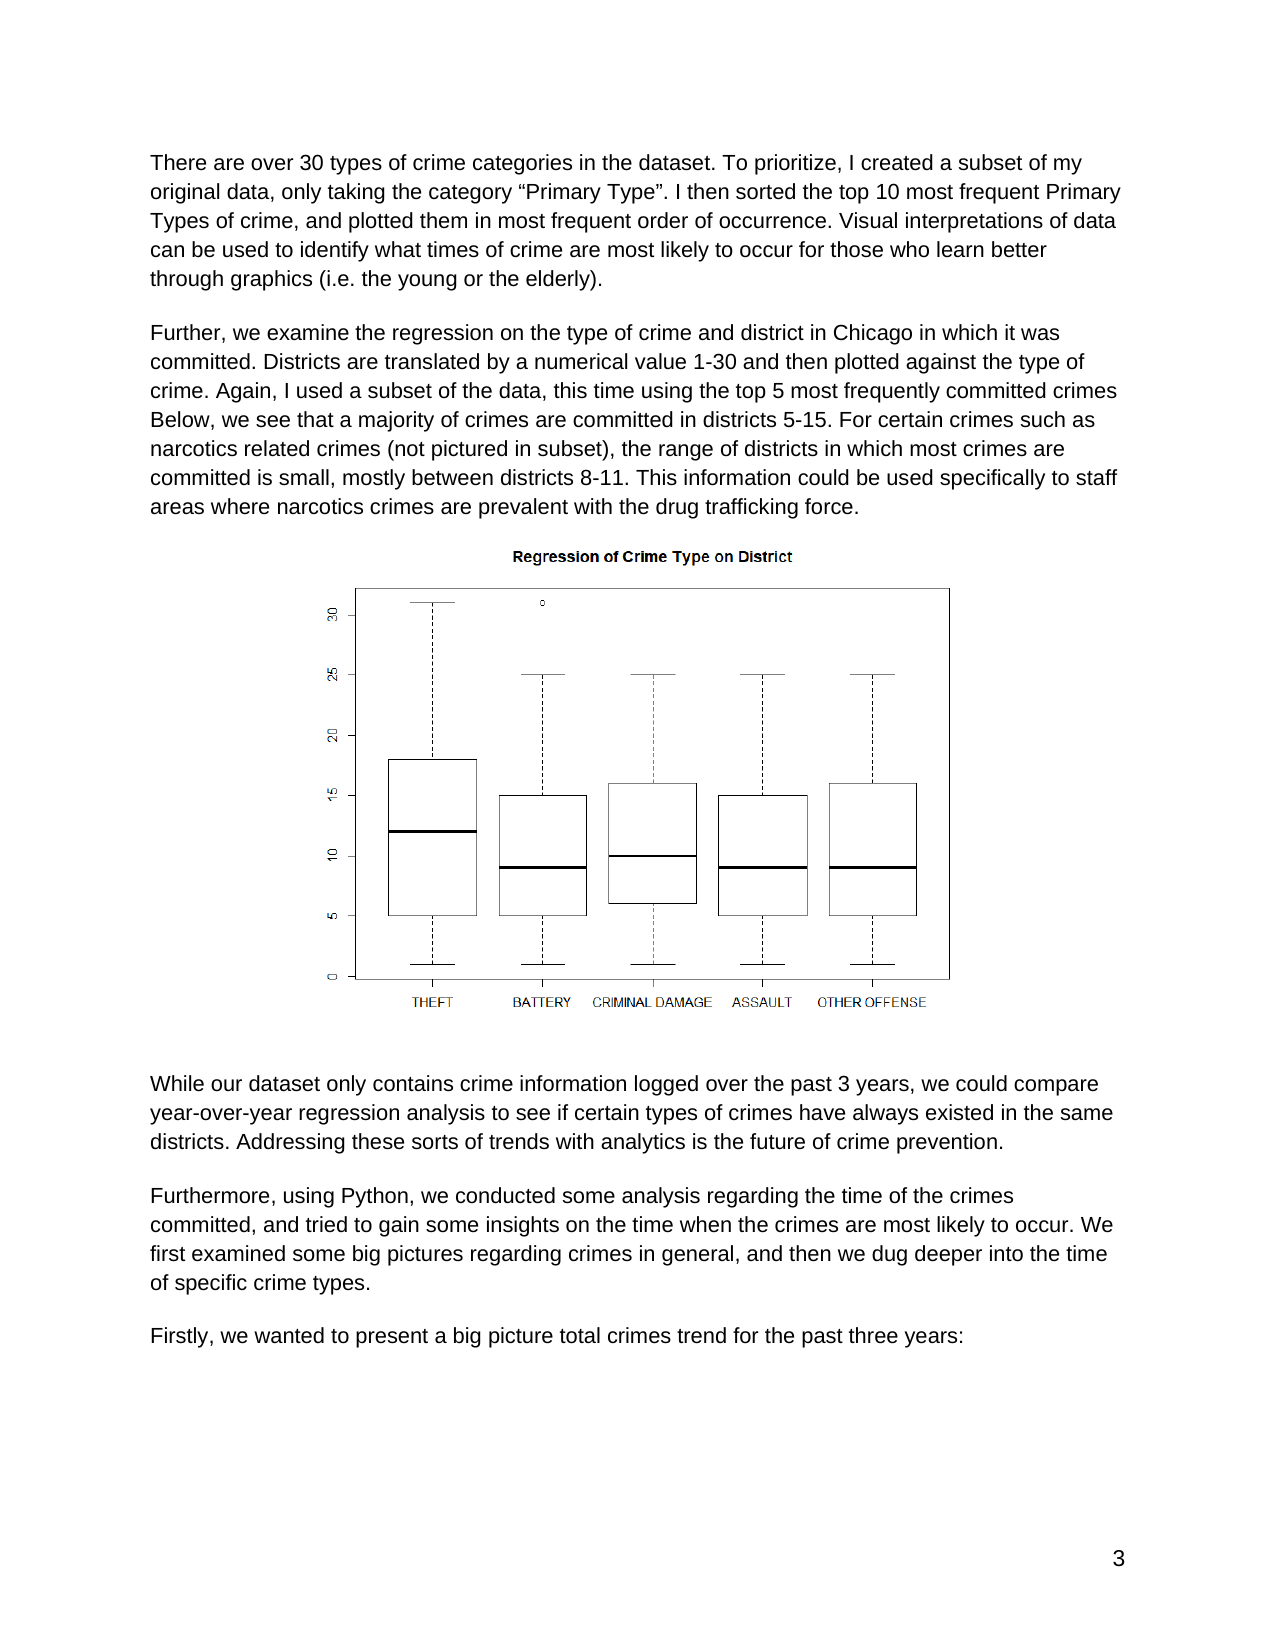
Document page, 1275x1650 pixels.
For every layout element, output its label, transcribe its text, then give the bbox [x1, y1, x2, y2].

text There are over 30 types of crime categories in the dataset. To prioritize, I created a subset of my original data, only taking the category “Primary Type”. I then sorted the top 10 most frequent Primary Types of crime, and plotted them in most frequent order of occurrence. Visual interpretations of data can be used to identify what times of crime are most likely to occur for those who learn better through graphics (i.e. the young or the elderly). [150, 150, 1125, 291]
text Further, we examine the regression on the type of crime and district in Chicago in which it was committed. Districts are translated by a numerical value 1-30 and then plotted against the type of crime. Again, I used a subset of the data, this time using the top 5 most frequently committed crimes Below, we see that a majority of crimes are committed in districts 5-15. For certain crimes such as narcotics related crimes (not pictured in subset), the range of districts in which most crimes are committed is small, mostly between districts 8-11. This information could be used specifically to staff areas where narcotics crimes are prevalent with the drug trafficking force. [150, 320, 1125, 519]
text Firstly, we wanted to present a big picture total crimes trend for the past three years: [150, 1323, 1125, 1349]
picture [314, 543, 961, 1020]
text Furthermore, using Python, we conducted some analysis regarding the time of the crimes committed, and tried to gain some insights on the time when the crimes are most likely to occur. We first examined some big pictures regarding crimes in general, and then we dug deeper into the time of specific crime types. [150, 1183, 1125, 1295]
